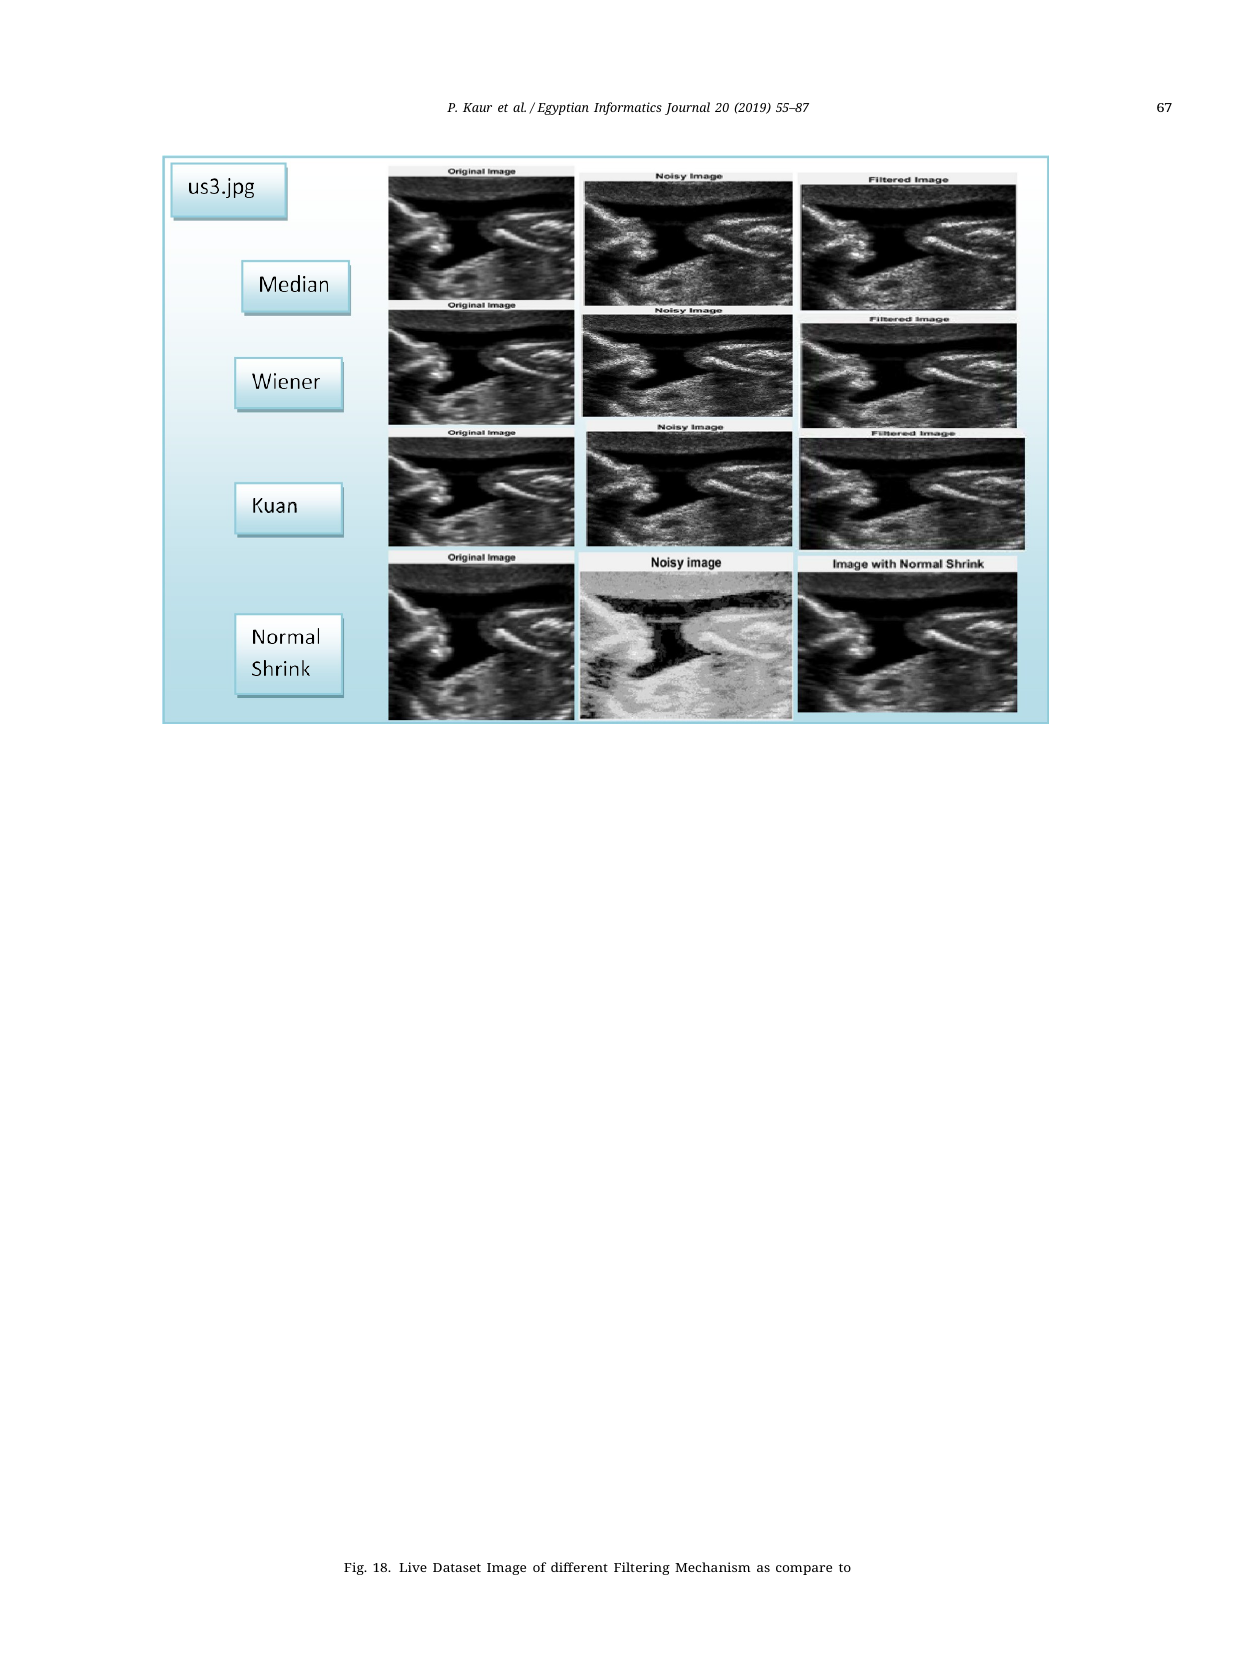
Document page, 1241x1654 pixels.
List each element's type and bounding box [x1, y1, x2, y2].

picture [162, 155, 1049, 724]
